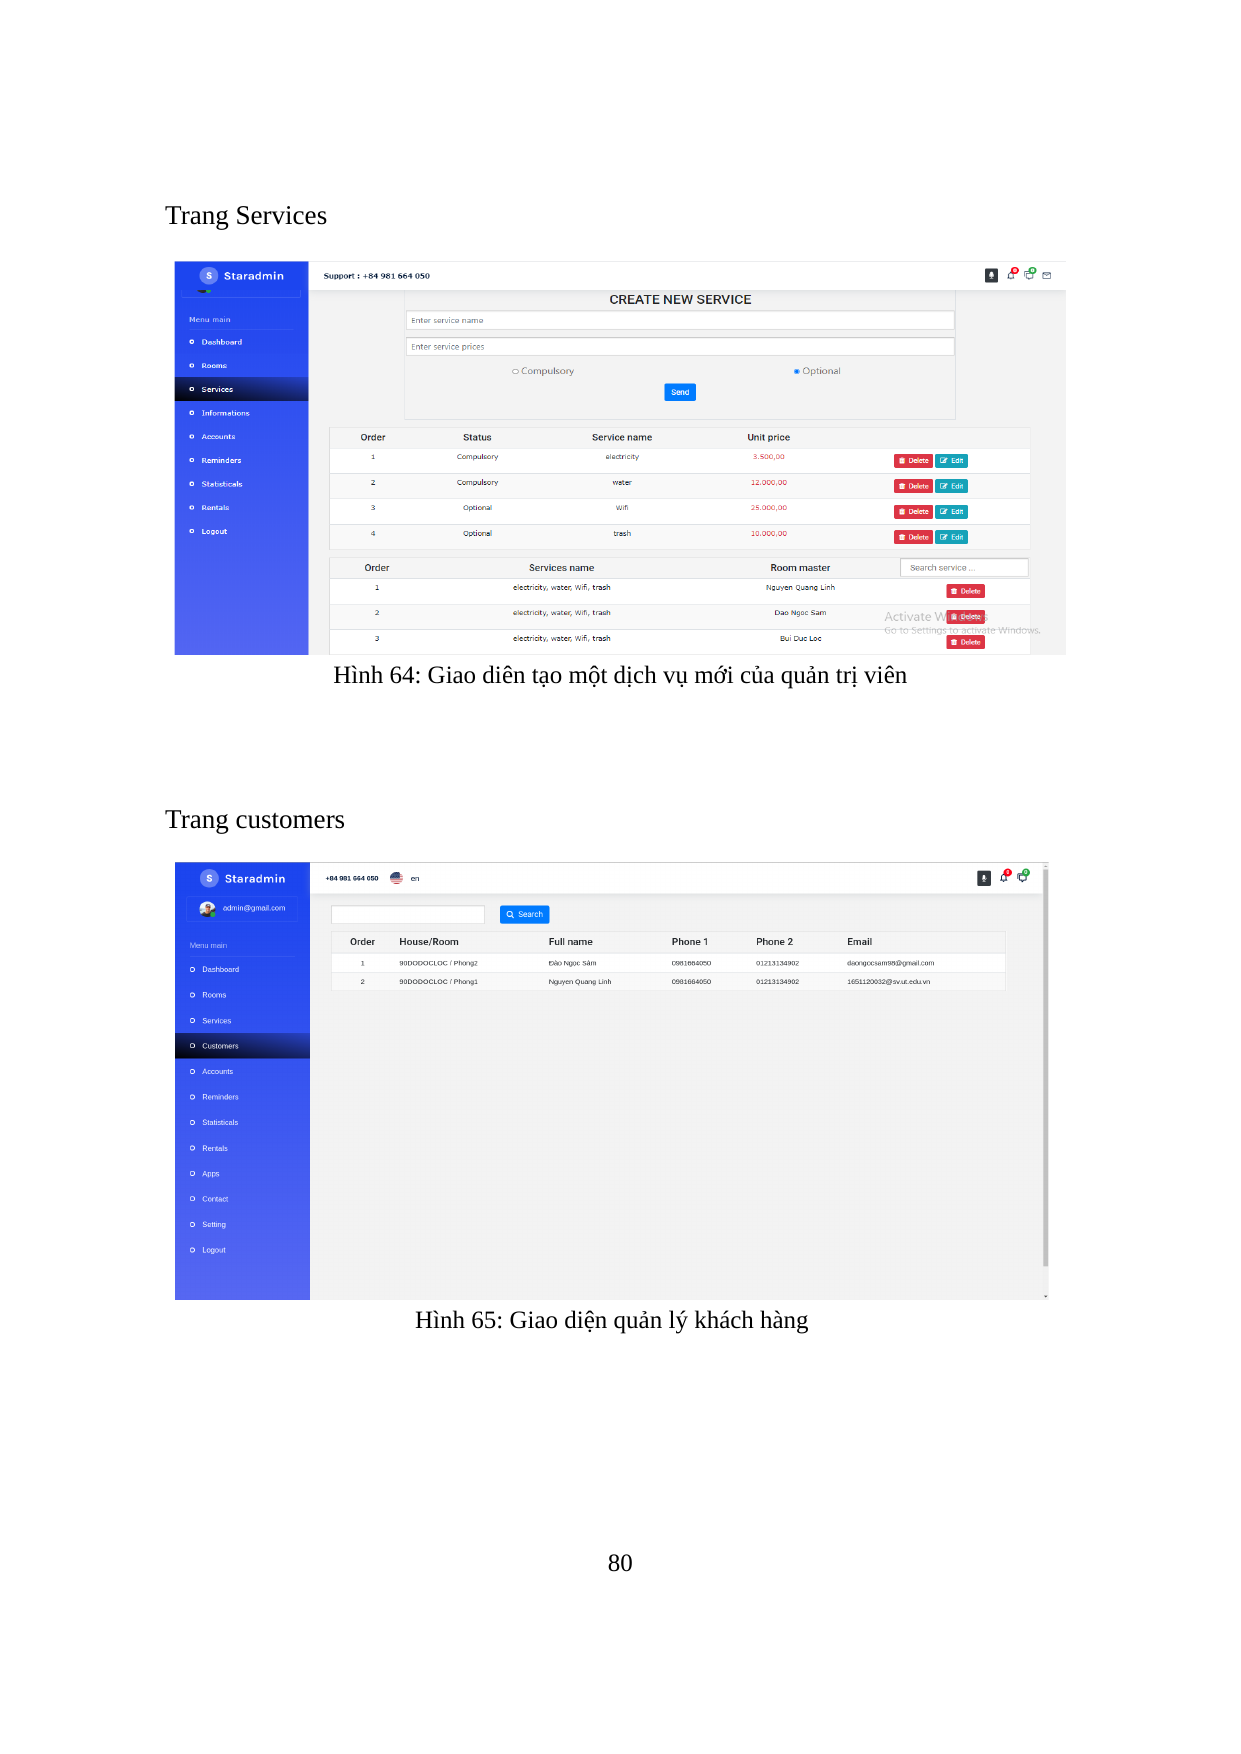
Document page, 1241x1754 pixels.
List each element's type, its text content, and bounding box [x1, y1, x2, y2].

picture [174, 258, 1066, 655]
text Trang customers [118, 804, 1122, 835]
text Trang Services [118, 199, 1122, 231]
picture [175, 862, 1049, 1300]
